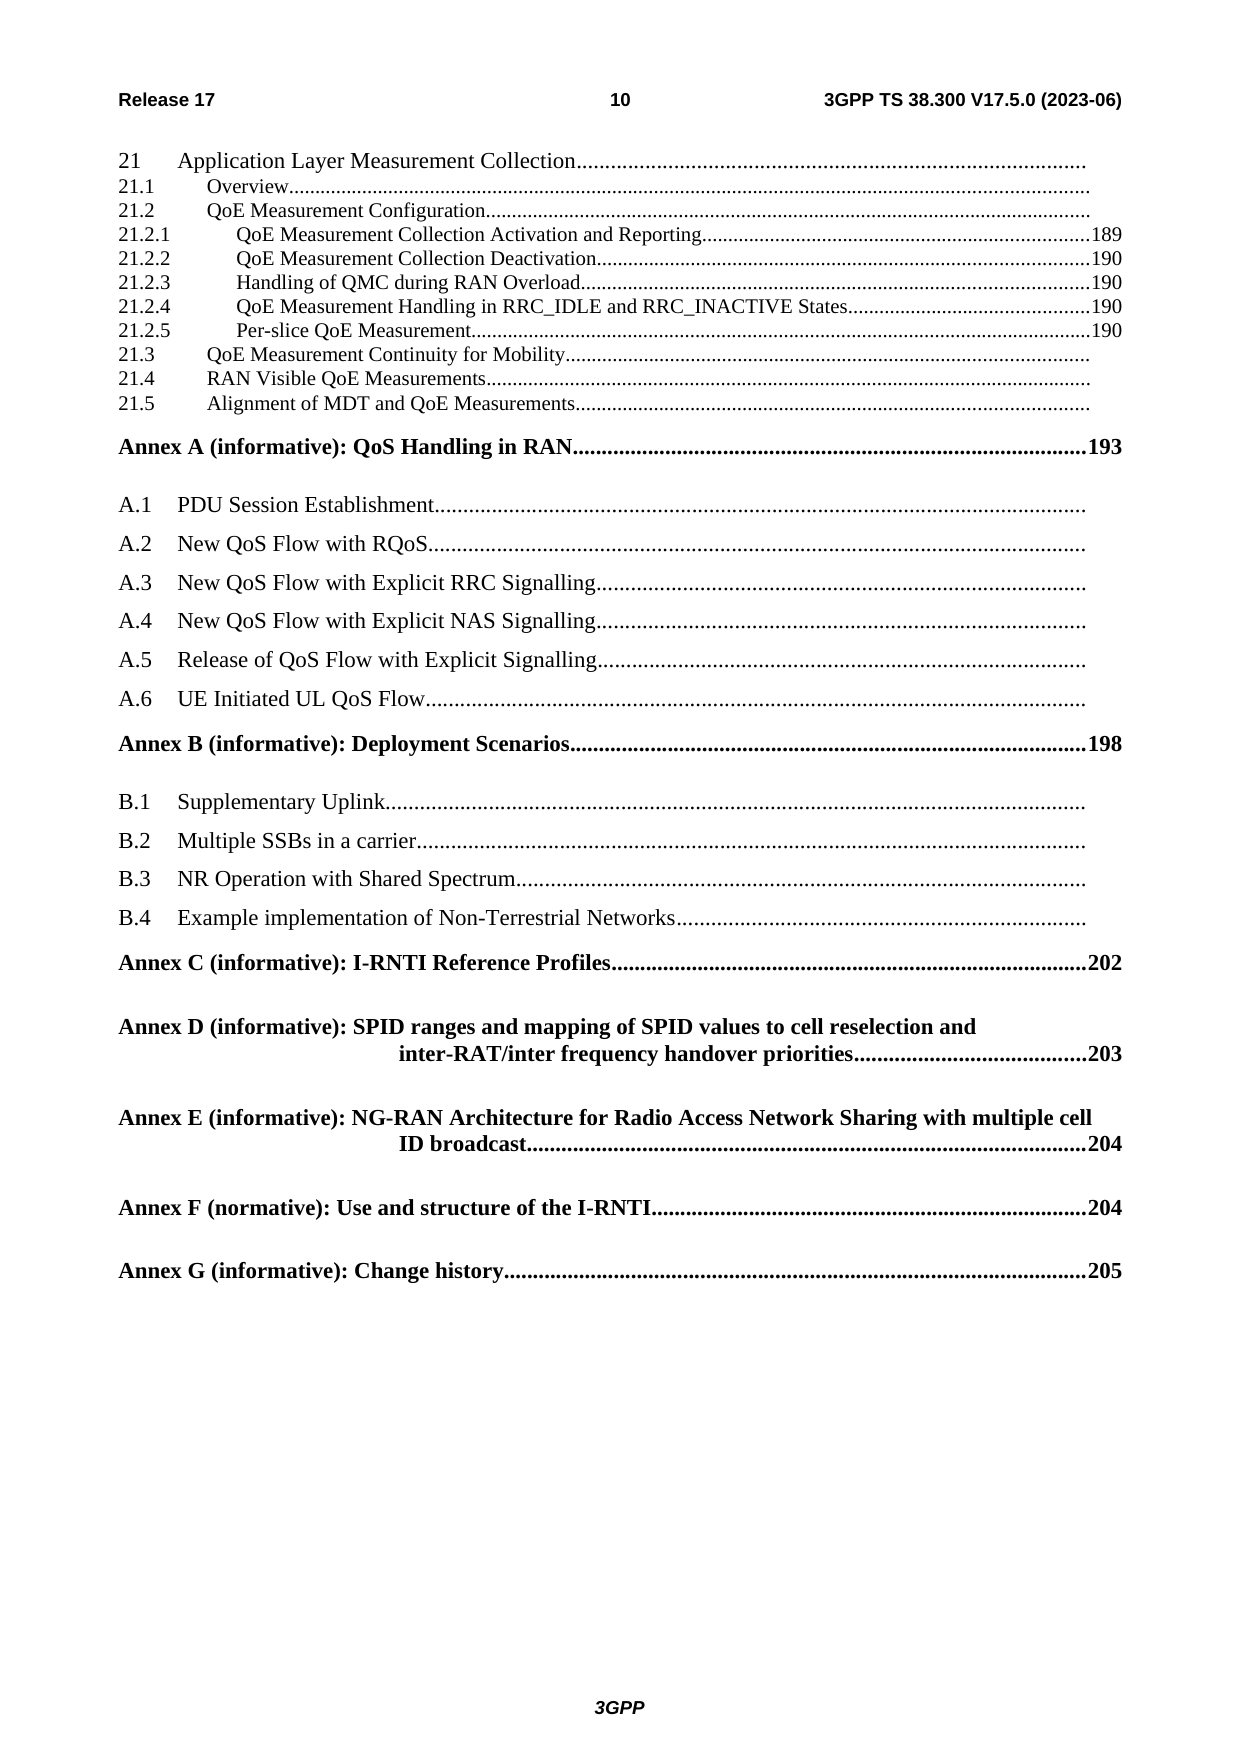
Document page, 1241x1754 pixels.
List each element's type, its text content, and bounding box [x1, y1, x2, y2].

text 21.3 QoE Measurement Continuity for Mobility 191 [118, 342, 1078, 366]
text Annex A (informative): QoS Handling in RAN 193 [118, 433, 1122, 459]
text Annex C (informative): I-RNTI Reference Profiles 202 [118, 949, 1122, 976]
text 21.2.1 QoE Measurement Collection Activation and Reporting 189 [118, 222, 1122, 246]
text B.4 Example implementation of Non-Terrestrial Networks 199 [118, 904, 1078, 931]
text B.2 Multiple SSBs in a carrier 198 [118, 827, 1078, 853]
text A.1 PDU Session Establishment 193 [118, 491, 1078, 517]
text 21.5 Alignment of MDT and QoE Measurements 192 [118, 390, 1078, 414]
text Annex F (normative): Use and structure of the I-RNTI 204 [118, 1194, 1122, 1220]
text 21.2.5 Per-slice QoE Measurement 190 [118, 318, 1122, 342]
text 21.2 QoE Measurement Configuration 189 [118, 198, 1078, 222]
text 21.4 RAN Visible QoE Measurements 191 [118, 366, 1078, 390]
text A.4 New QoS Flow with Explicit NAS Signalling 195 [118, 607, 1078, 634]
text 21.2.4 QoE Measurement Handling in RRC_IDLE and RRC_INACTIVE States 190 [118, 294, 1122, 318]
text 21.2.2 QoE Measurement Collection Deactivation 190 [118, 246, 1122, 270]
text Annex D (informative): SPID ranges and mapping of SPID values to cell reselection and inter-RAT/inter frequency handover priorities 203 [118, 1013, 1122, 1066]
text A.6 UE Initiated UL QoS Flow 196 [118, 685, 1078, 711]
text 21.2.3 Handling of QMC during RAN Overload 190 [118, 270, 1122, 294]
text Annex G (informative): Change history 205 [118, 1258, 1122, 1284]
text Annex B (informative): Deployment Scenarios 198 [118, 730, 1122, 757]
text A.2 New QoS Flow with RQoS 193 [118, 530, 1078, 556]
text A.5 Release of QoS Flow with Explicit Signalling 196 [118, 646, 1078, 673]
text 21 Application Layer Measurement Collection 189 [118, 147, 1078, 174]
text B.3 NR Operation with Shared Spectrum 199 [118, 866, 1078, 892]
text 21.1 Overview 189 [118, 174, 1078, 198]
text B.1 Supplementary Uplink 198 [118, 788, 1078, 814]
text Annex E (informative): NG-RAN Architecture for Radio Access Network Sharing with multiple cell ID broadcast 204 [118, 1103, 1122, 1156]
text A.3 New QoS Flow with Explicit RRC Signalling 194 [118, 568, 1078, 595]
